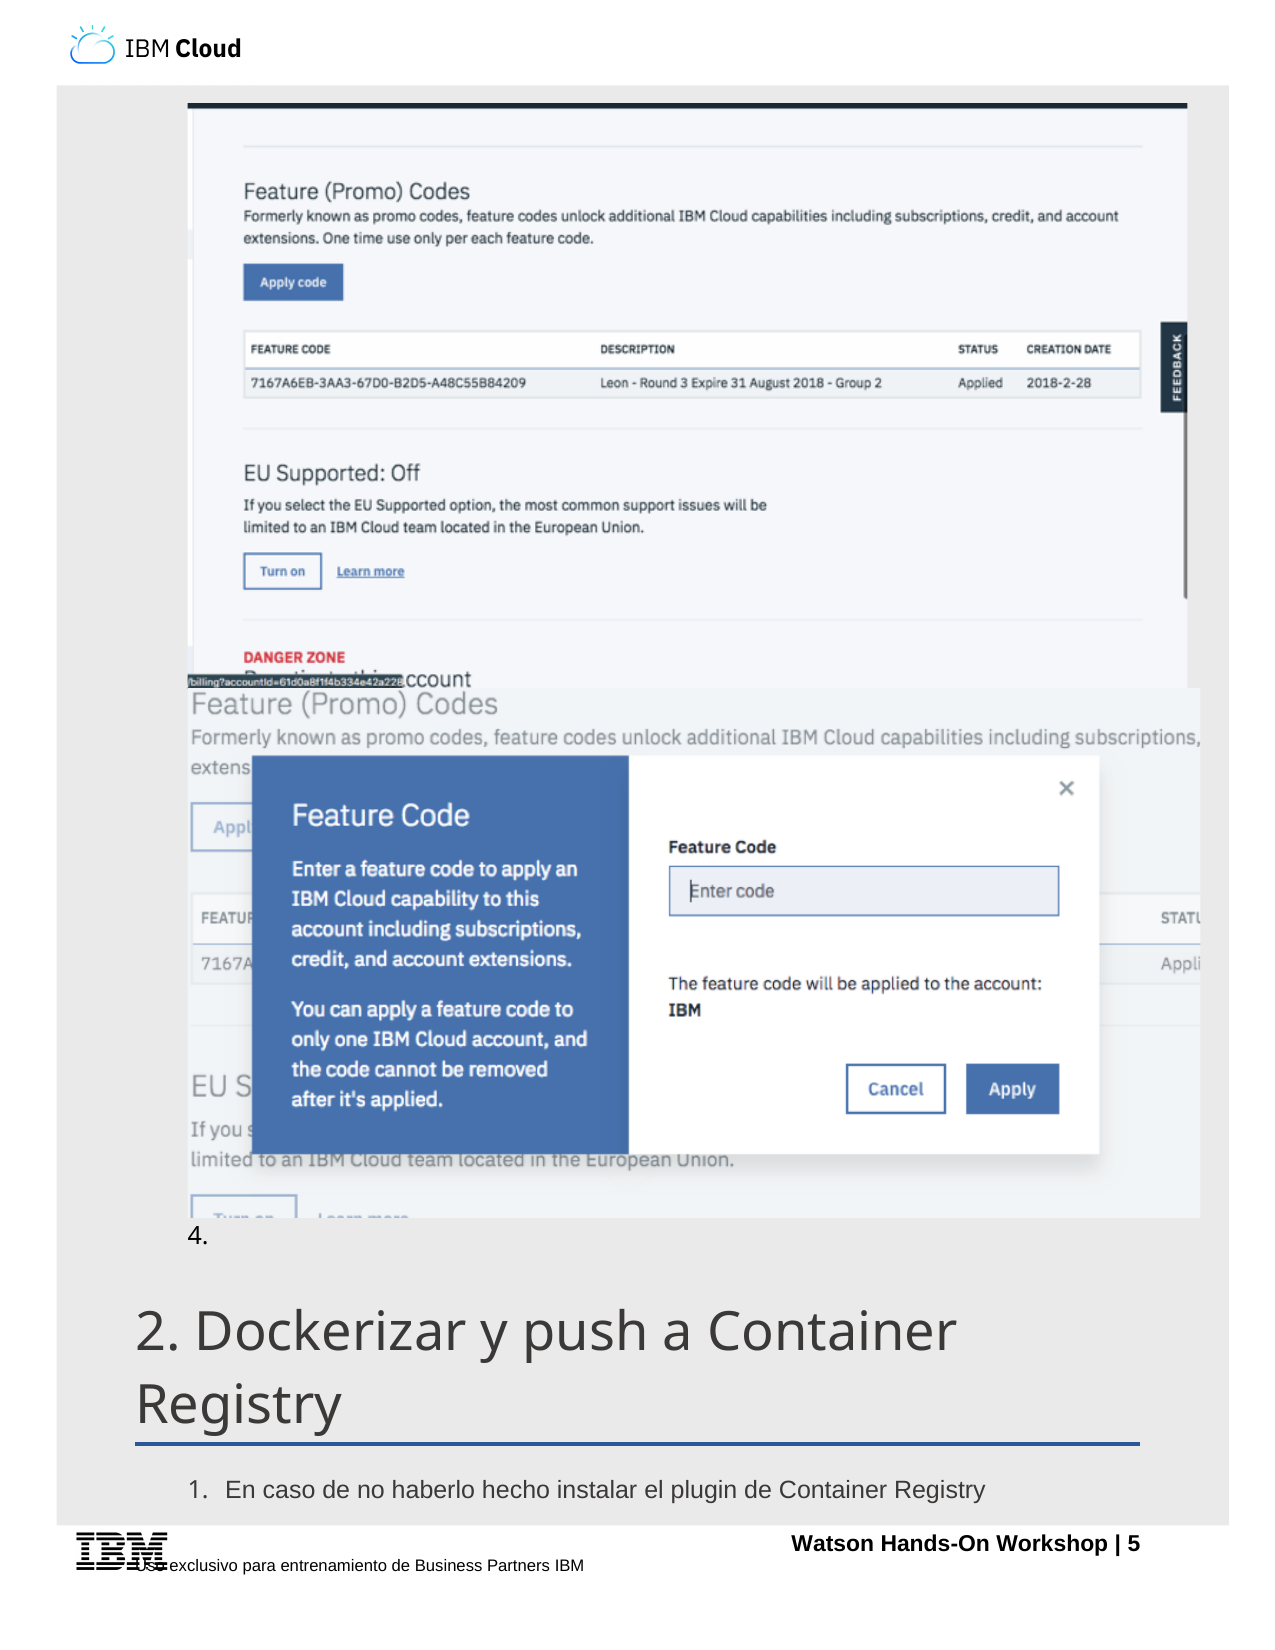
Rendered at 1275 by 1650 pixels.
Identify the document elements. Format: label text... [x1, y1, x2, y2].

picture [75, 1531, 170, 1572]
picture [187, 103, 1201, 1218]
list En caso de no haberlo hecho instalar el plugin de Container Registry [187, 1471, 1140, 1505]
subtitle 2. Dockerizar y push a Container Registry [135, 1292, 1140, 1442]
picture [51, 25, 259, 82]
